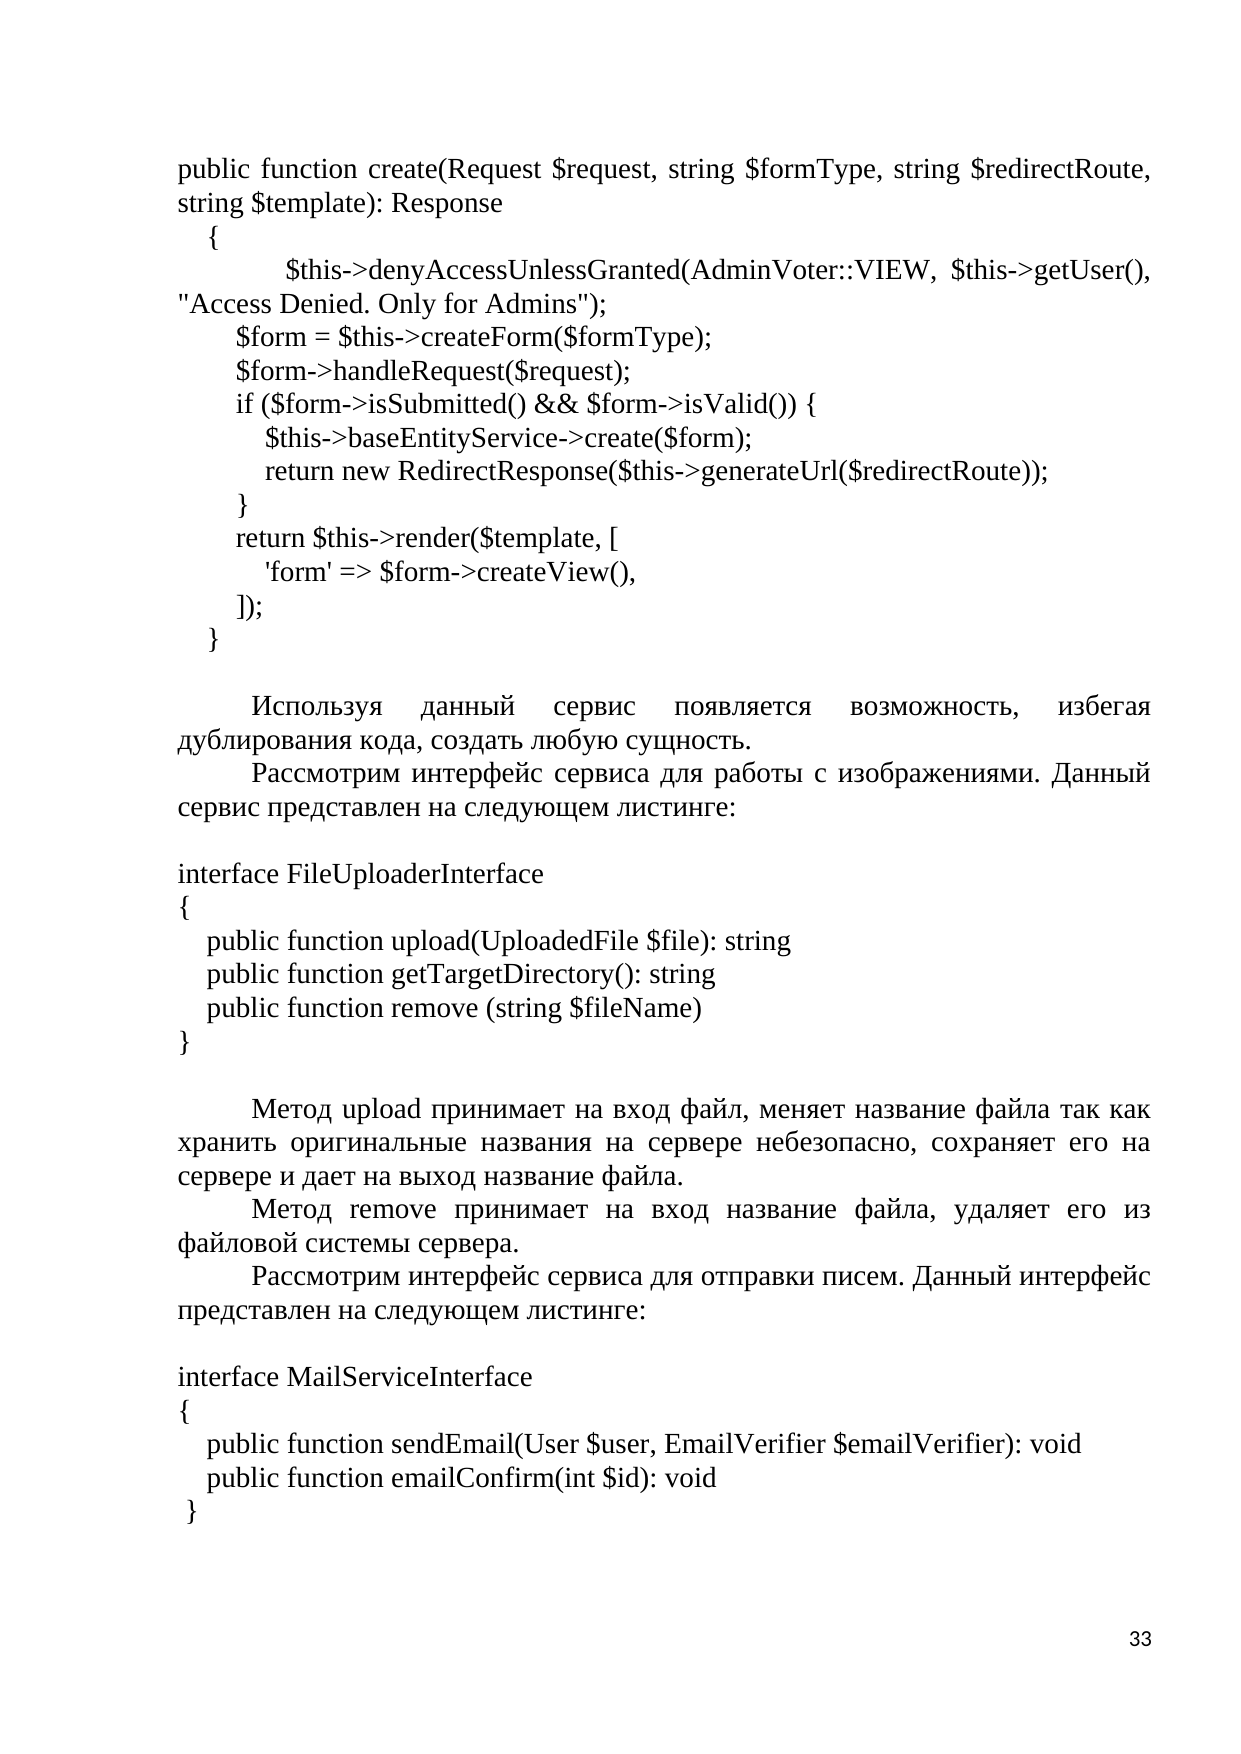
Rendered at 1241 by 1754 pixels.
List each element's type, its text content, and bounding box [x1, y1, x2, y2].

text public function emailConfirm(int $id): void [177, 1460, 1152, 1493]
text public function sendEmail(User $user, EmailVerifier $emailVerifier): void [177, 1426, 1152, 1460]
text public function upload(UploadedFile $file): string [177, 923, 1152, 957]
text return $this->render($template, [ [177, 521, 1152, 554]
text Используя данный сервис появляется возможность, избегая дублирования кода, создать любую сущность. [177, 688, 1152, 755]
text $form->handleRequest($request); [177, 353, 1152, 386]
text { [177, 889, 1152, 923]
text public function remove (string $fileName) [177, 990, 1152, 1024]
text } [177, 487, 1152, 521]
text interface FileUploaderInterface [177, 856, 1152, 889]
text { [177, 1393, 1152, 1426]
text } [177, 1493, 1152, 1527]
text $form = $this->createForm($formType); [177, 319, 1152, 353]
text 'form' => $form->createView(), [177, 554, 1152, 588]
text return new RedirectResponse($this->generateUrl($redirectRoute)); [177, 453, 1152, 487]
text if ($form->isSubmitted() && $form->isValid()) { [177, 386, 1152, 420]
text } [177, 621, 1152, 655]
text interface MailServiceInterface [177, 1359, 1152, 1393]
text $this->denyAccessUnlessGranted(AdminVoter::VIEW, $this->getUser(), "Access Denied. Only for Admins"); [177, 252, 1152, 319]
text { [177, 219, 1152, 252]
text } [177, 1024, 1152, 1057]
text ]); [177, 588, 1152, 621]
text Метод remove принимает на вход название файла, удаляет его из файловой системы сервера. [177, 1191, 1152, 1258]
text public function getTargetDirectory(): string [177, 957, 1152, 990]
text Рассмотрим интерфейс сервиса для отправки писем. Данный интерфейс представлен на следующем листинге: [177, 1258, 1152, 1326]
text $this->baseEntityService->create($form); [177, 420, 1152, 453]
text Рассмотрим интерфейс сервиса для работы с изображениями. Данный сервис представлен на следующем листинге: [177, 755, 1152, 822]
text Метод upload принимает на вход файл, меняет название файла так как хранить оригинальные названия на сервере небезопасно, сохраняет его на сервере и дает на выход название файла. [177, 1091, 1152, 1191]
text public function create(Request $request, string $formType, string $redirectRoute, string $template): Response [177, 152, 1152, 219]
